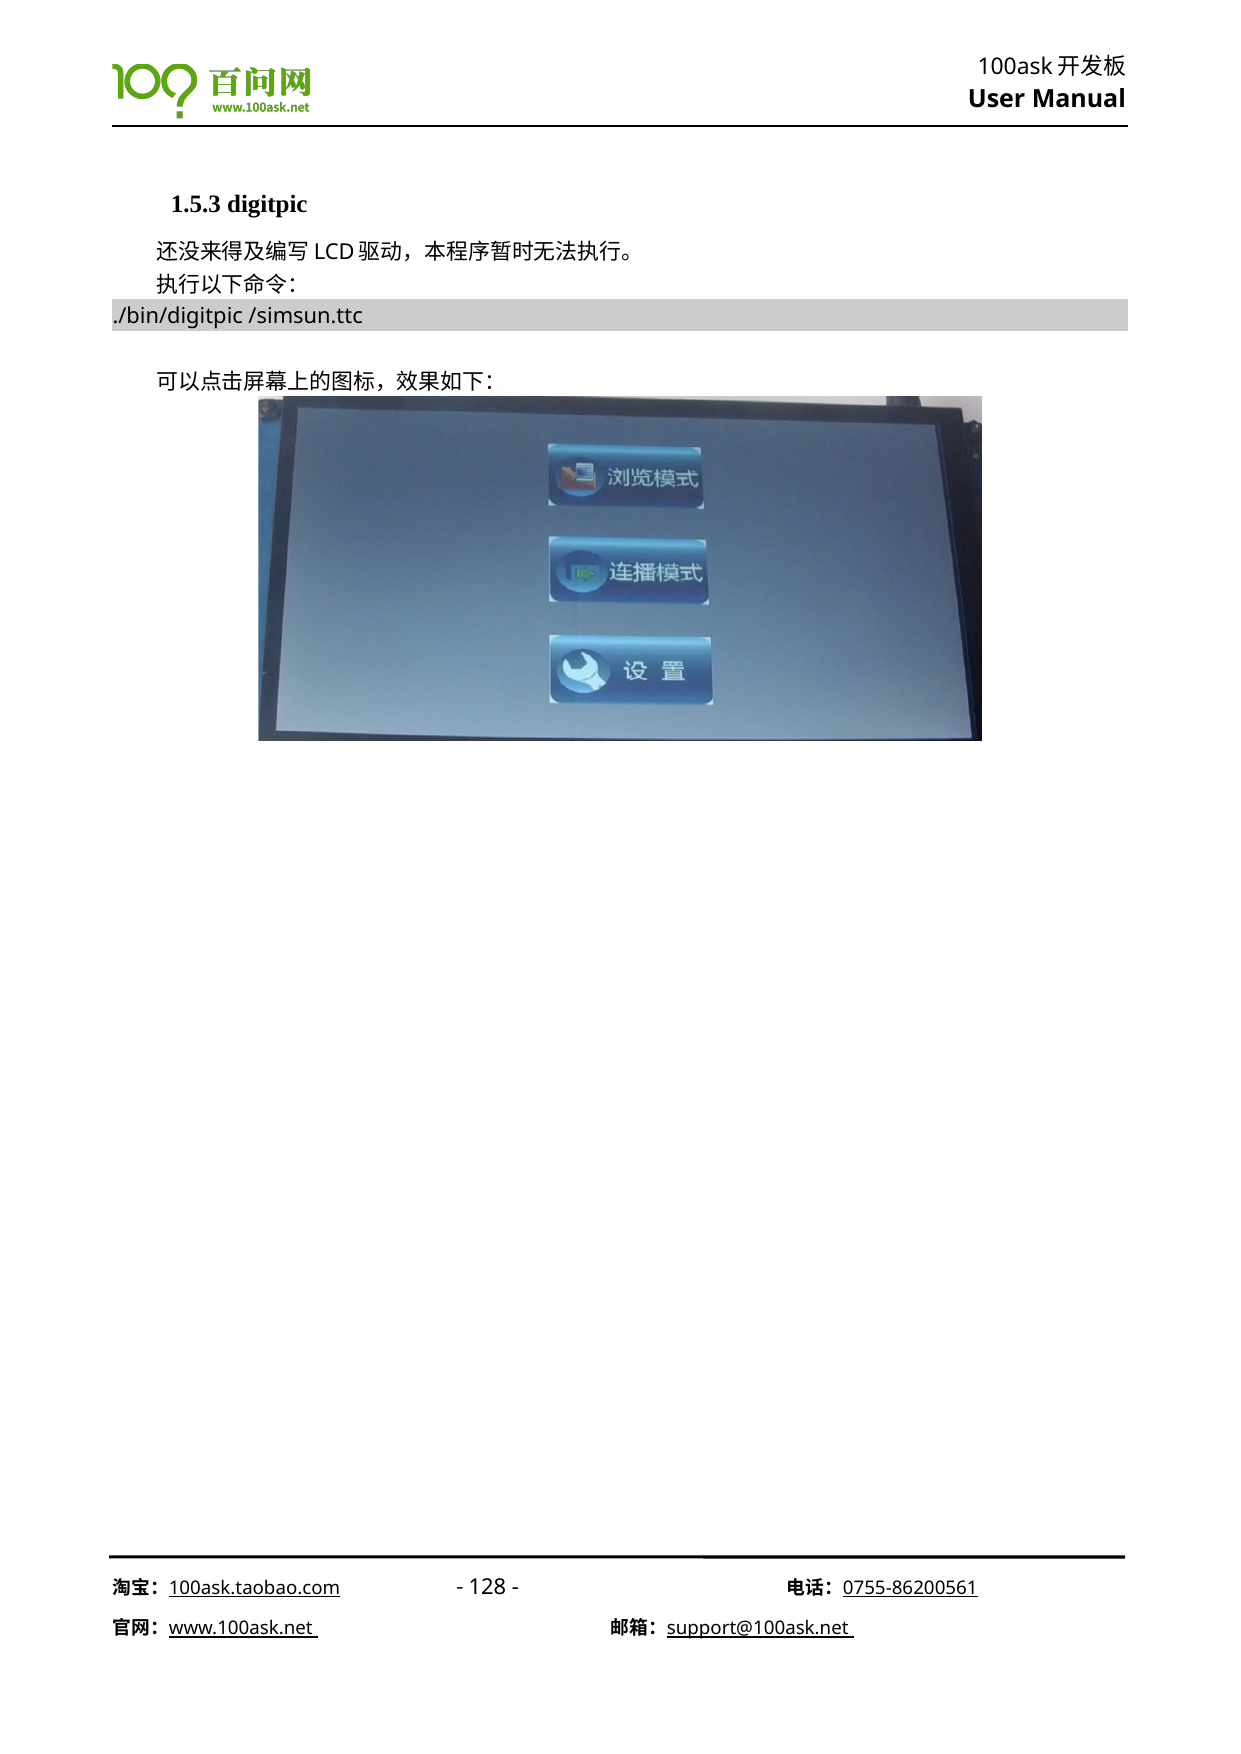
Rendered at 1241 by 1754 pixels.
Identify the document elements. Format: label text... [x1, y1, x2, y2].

subtitle 1.5.3 digitpic [112, 187, 1128, 219]
text 执行以下命令： [112, 266, 1128, 299]
text 还没来得及编写LCD驱动，本程序暂时无法执行。 [112, 234, 1128, 266]
picture [258, 396, 982, 741]
picture [112, 64, 310, 124]
text ./bin/digitpic /simsun.ttc [112, 299, 1128, 331]
text 可以点击屏幕上的图标，效果如下： [112, 364, 1128, 396]
